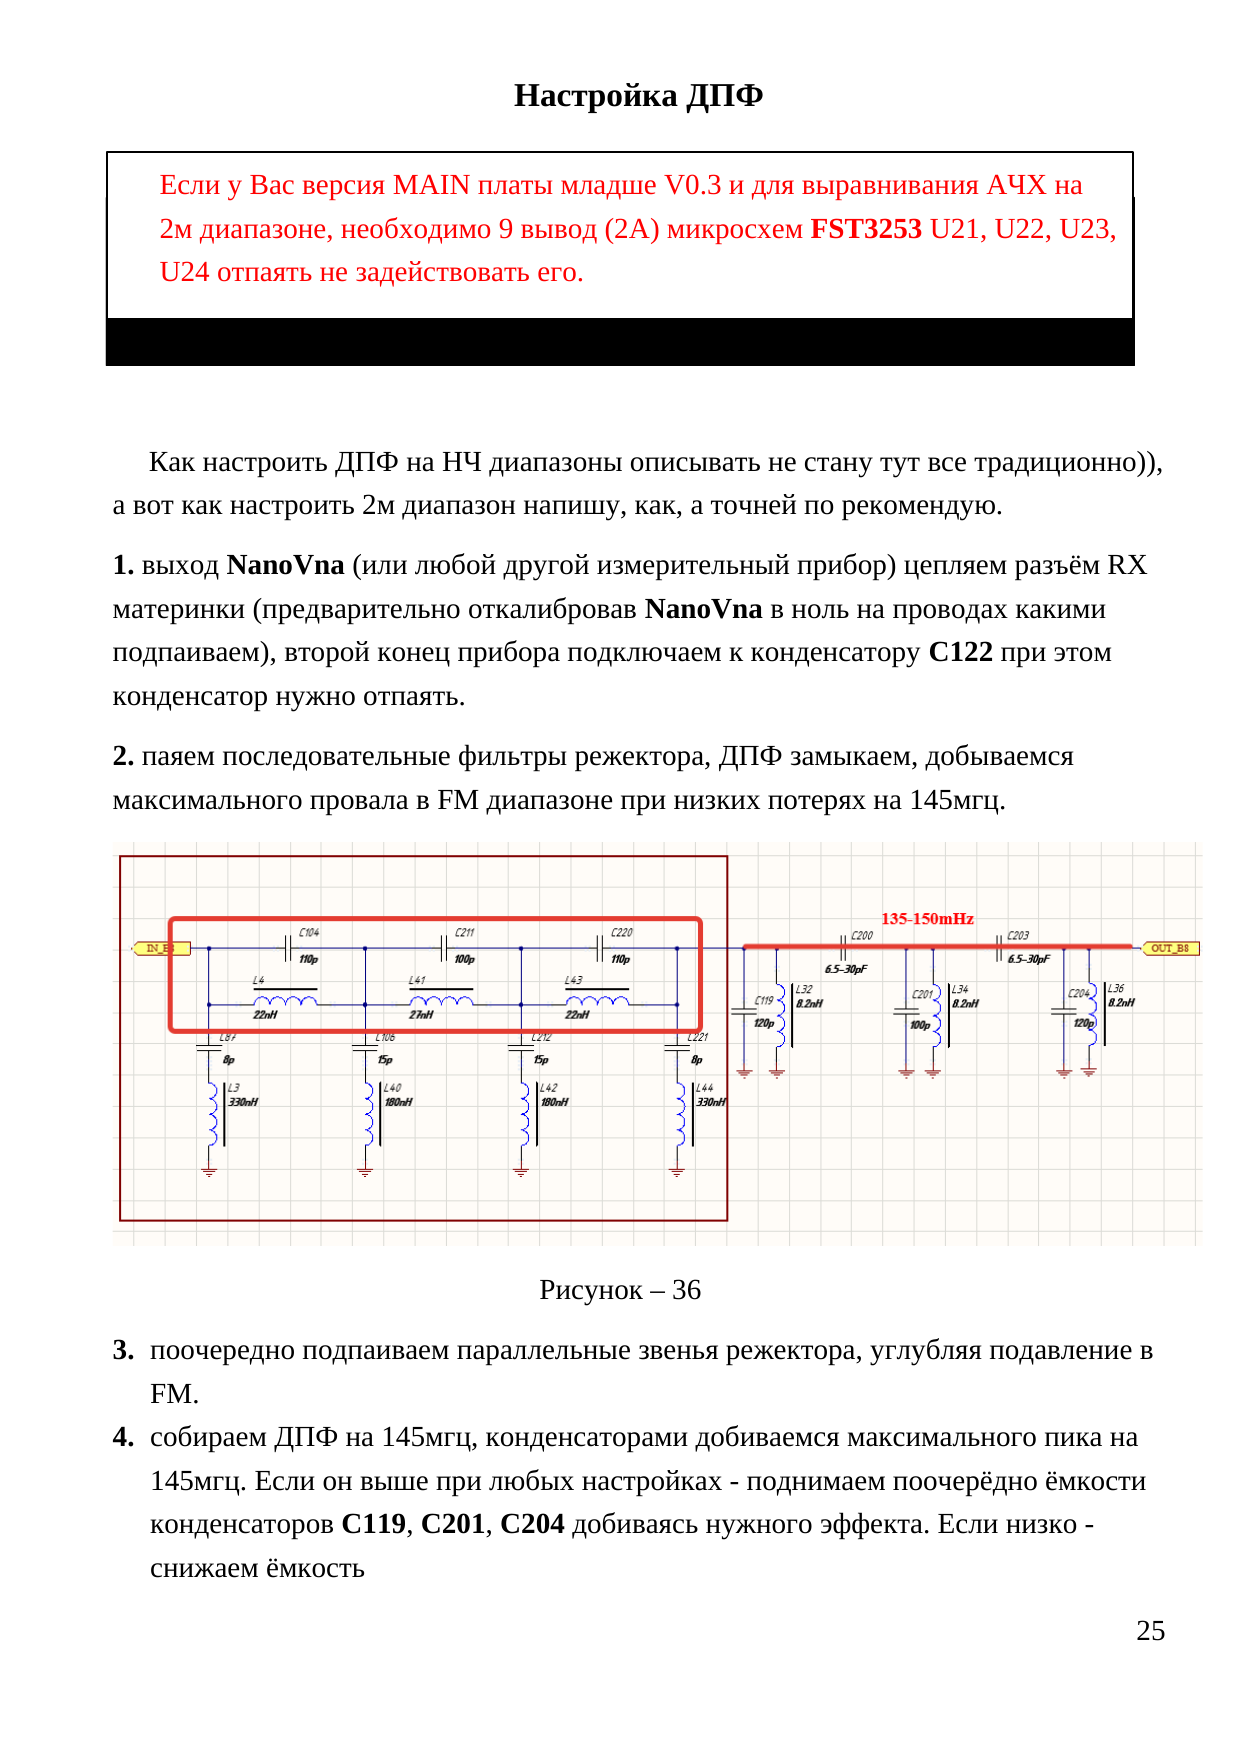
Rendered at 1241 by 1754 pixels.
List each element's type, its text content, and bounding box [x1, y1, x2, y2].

text 2. паяем последовательные фильтры режектора, ДПФ замыкаем, добываемся максимального провала в FM диапазоне при низких потерях на 145мгц. [112, 738, 1165, 815]
list поочередно подпаиваем параллельные звенья режектора, углубляя подавление в FM. [112, 1332, 1165, 1409]
picture [112, 842, 1203, 1246]
list собираем ДПФ на 145мгц, конденсаторами добиваемся максимального пика на 145мгц. Если он выше при любых настройках - поднимаем поочерёдно ёмкости конденсаторов С119, С201, С204 добиваясь нужного эффекта. Если низко - снижаем ёмкость [112, 1419, 1165, 1584]
text 1. выход NanoVna (или любой другой измерительный прибор) цепляем разъём RX материнки (предварительно откалибровав NanoVna в ноль на проводах какими подпаиваем), второй конец прибора подключаем к конденсатору C122 при этом конденсатор нужно отпаять. [112, 547, 1165, 712]
text Рисунок – 36 [75, 1272, 1165, 1306]
text Как настроить ДПФ на НЧ диапазоны описывать не стану тут все традиционно)), а вот как настроить 2м диапазон напишу, как, а точней по рекомендую. [112, 141, 1165, 521]
text Настройка ДПФ [112, 75, 1165, 113]
